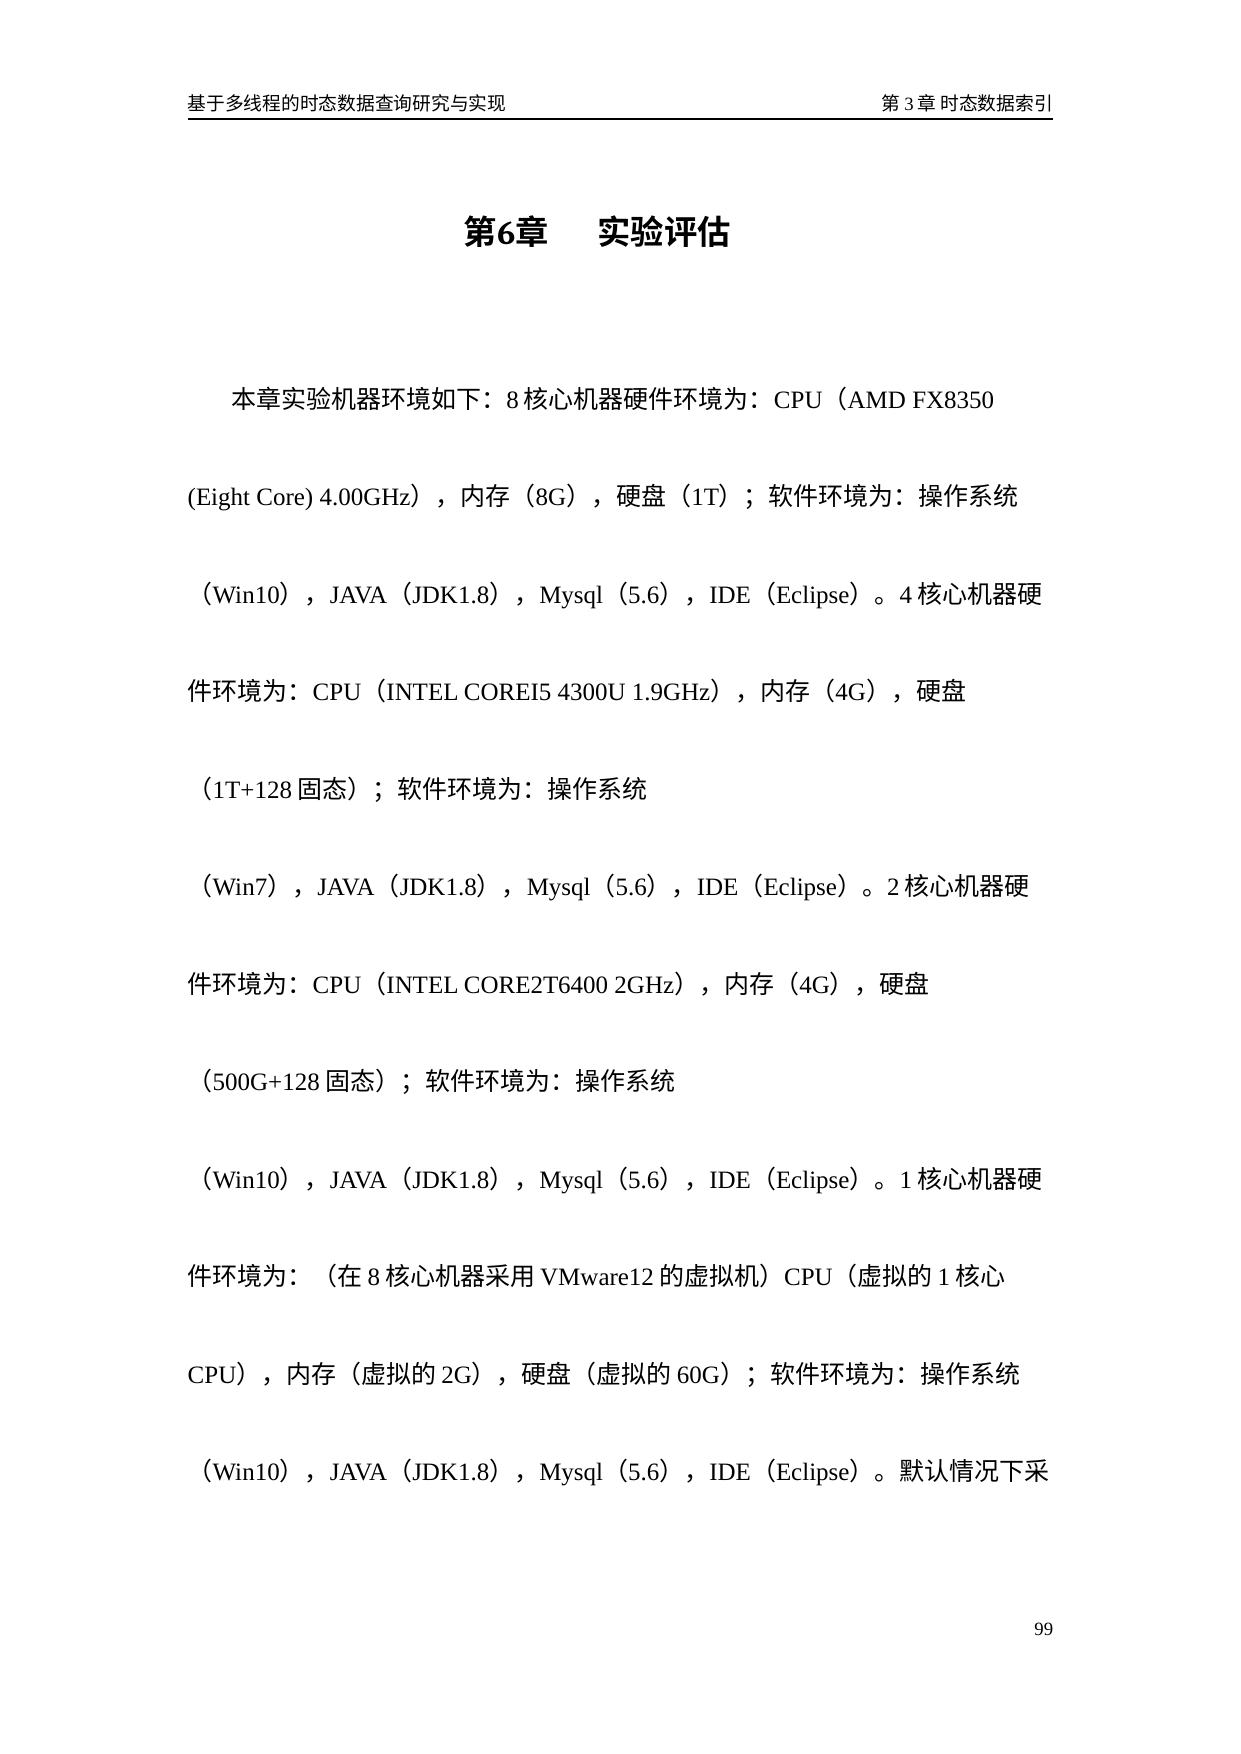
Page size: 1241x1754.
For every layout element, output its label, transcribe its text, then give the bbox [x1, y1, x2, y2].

subtitle 实验评估 [187, 197, 1053, 262]
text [187, 365, 1053, 1502]
